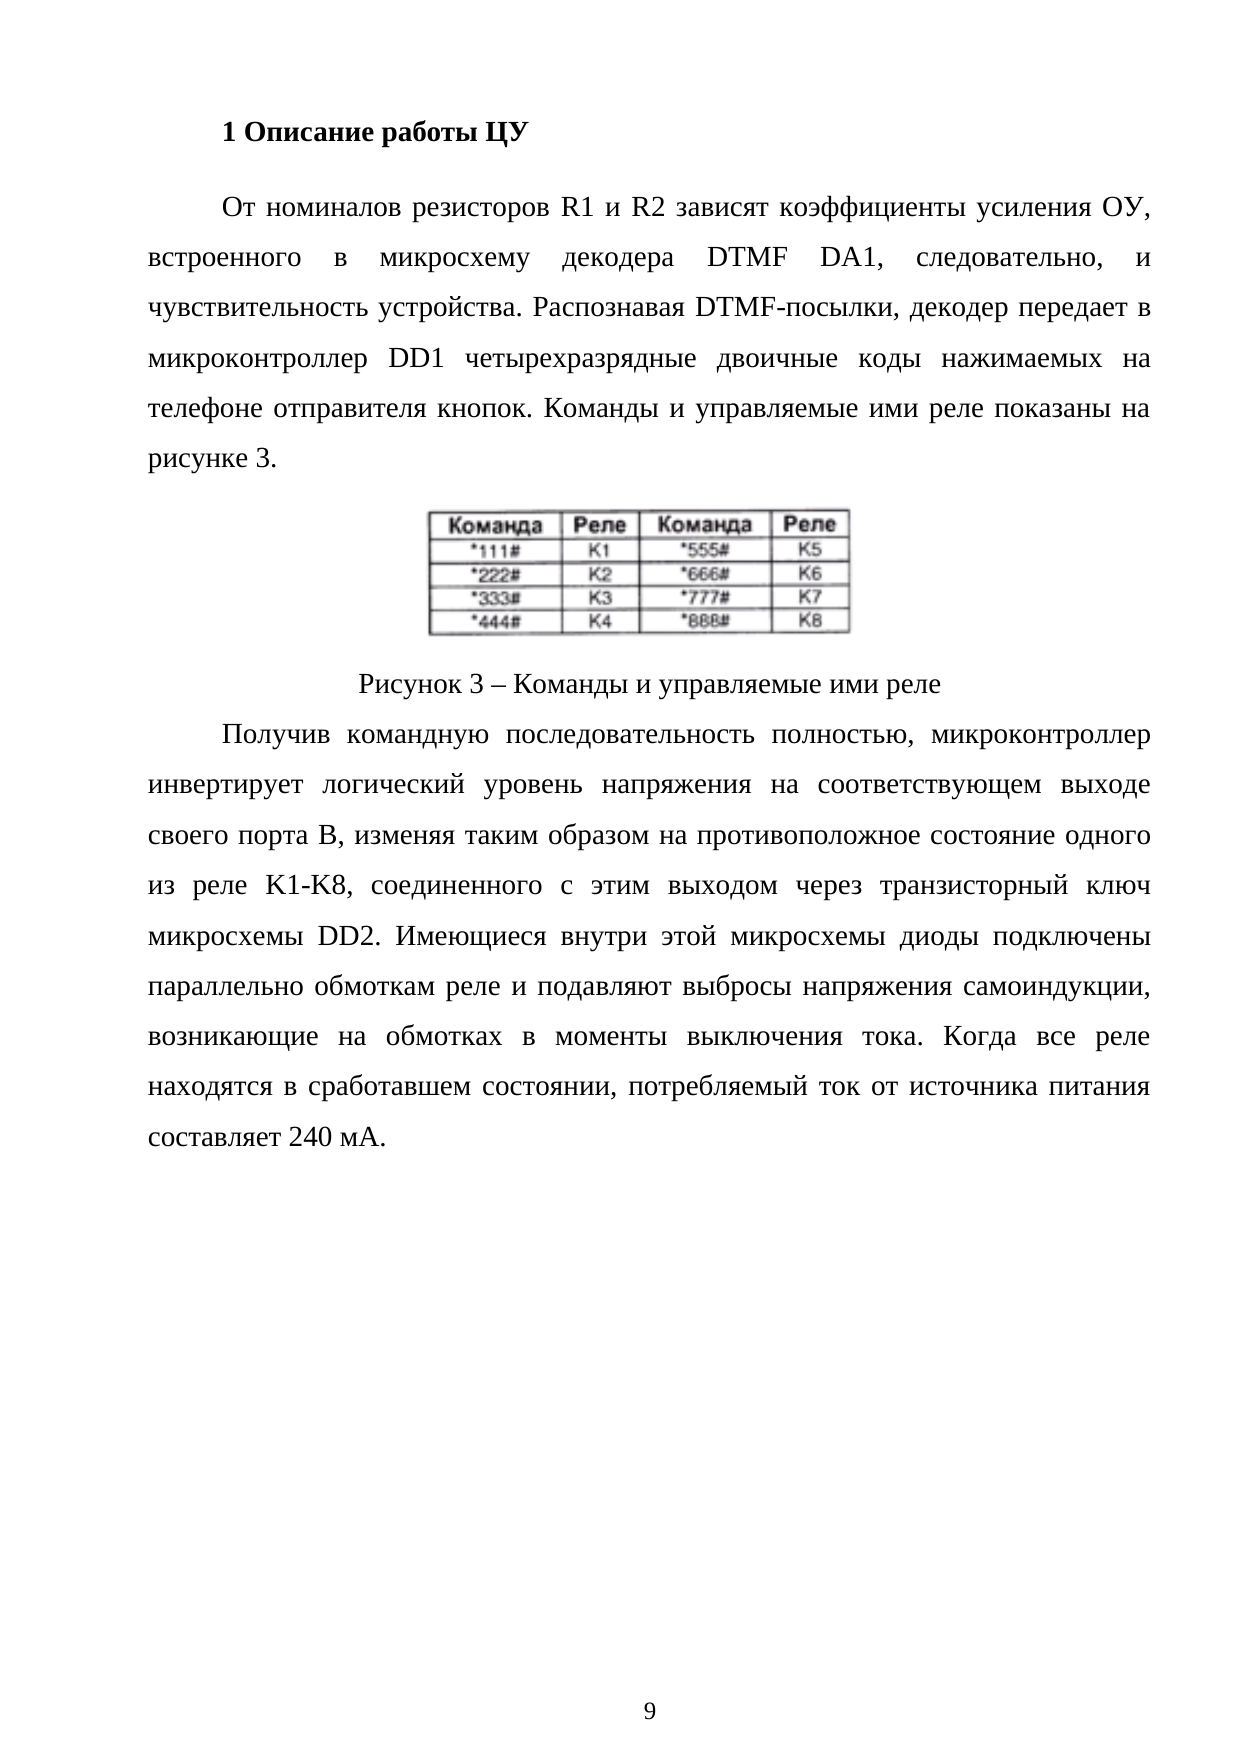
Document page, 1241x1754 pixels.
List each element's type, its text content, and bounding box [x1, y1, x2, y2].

text Получив командную последовательность полностью, микроконтроллер инвертирует логический уровень напряжения на соответствующем выходе своего порта B, изменяя таким образом на противоположное состояние одного из реле K1-K8, соединенного с этим выходом через транзисторный ключ микросхемы DD2. Имеющиеся внутри этой микросхемы диоды подключены параллельно обмоткам реле и подавляют выбросы напряжения самоиндукции, возникающие на обмотках в моменты выключения тока. Когда все реле находятся в сработавшем состоянии, потребляемый ток от источника питания составляет 240 мА. [148, 716, 1152, 1152]
subtitle 1 Описание работы ЦУ [148, 114, 1152, 147]
picture [416, 490, 884, 652]
text Рисунок 3 – Команды и управляемые ими реле [148, 666, 1152, 699]
text От номиналов резисторов R1 и R2 зависят коэффициенты усиления ОУ, встроенного в микросхему декодера DTMF DA1, следовательно, и чувствительность устройства. Распознавая DTMF-посылки, декодер передает в микроконтроллер DD1 четырехразрядные двоичные коды нажимаемых на телефоне отправителя кнопок. Команды и управляемые ими реле показаны на рисунке 3. [148, 189, 1152, 474]
